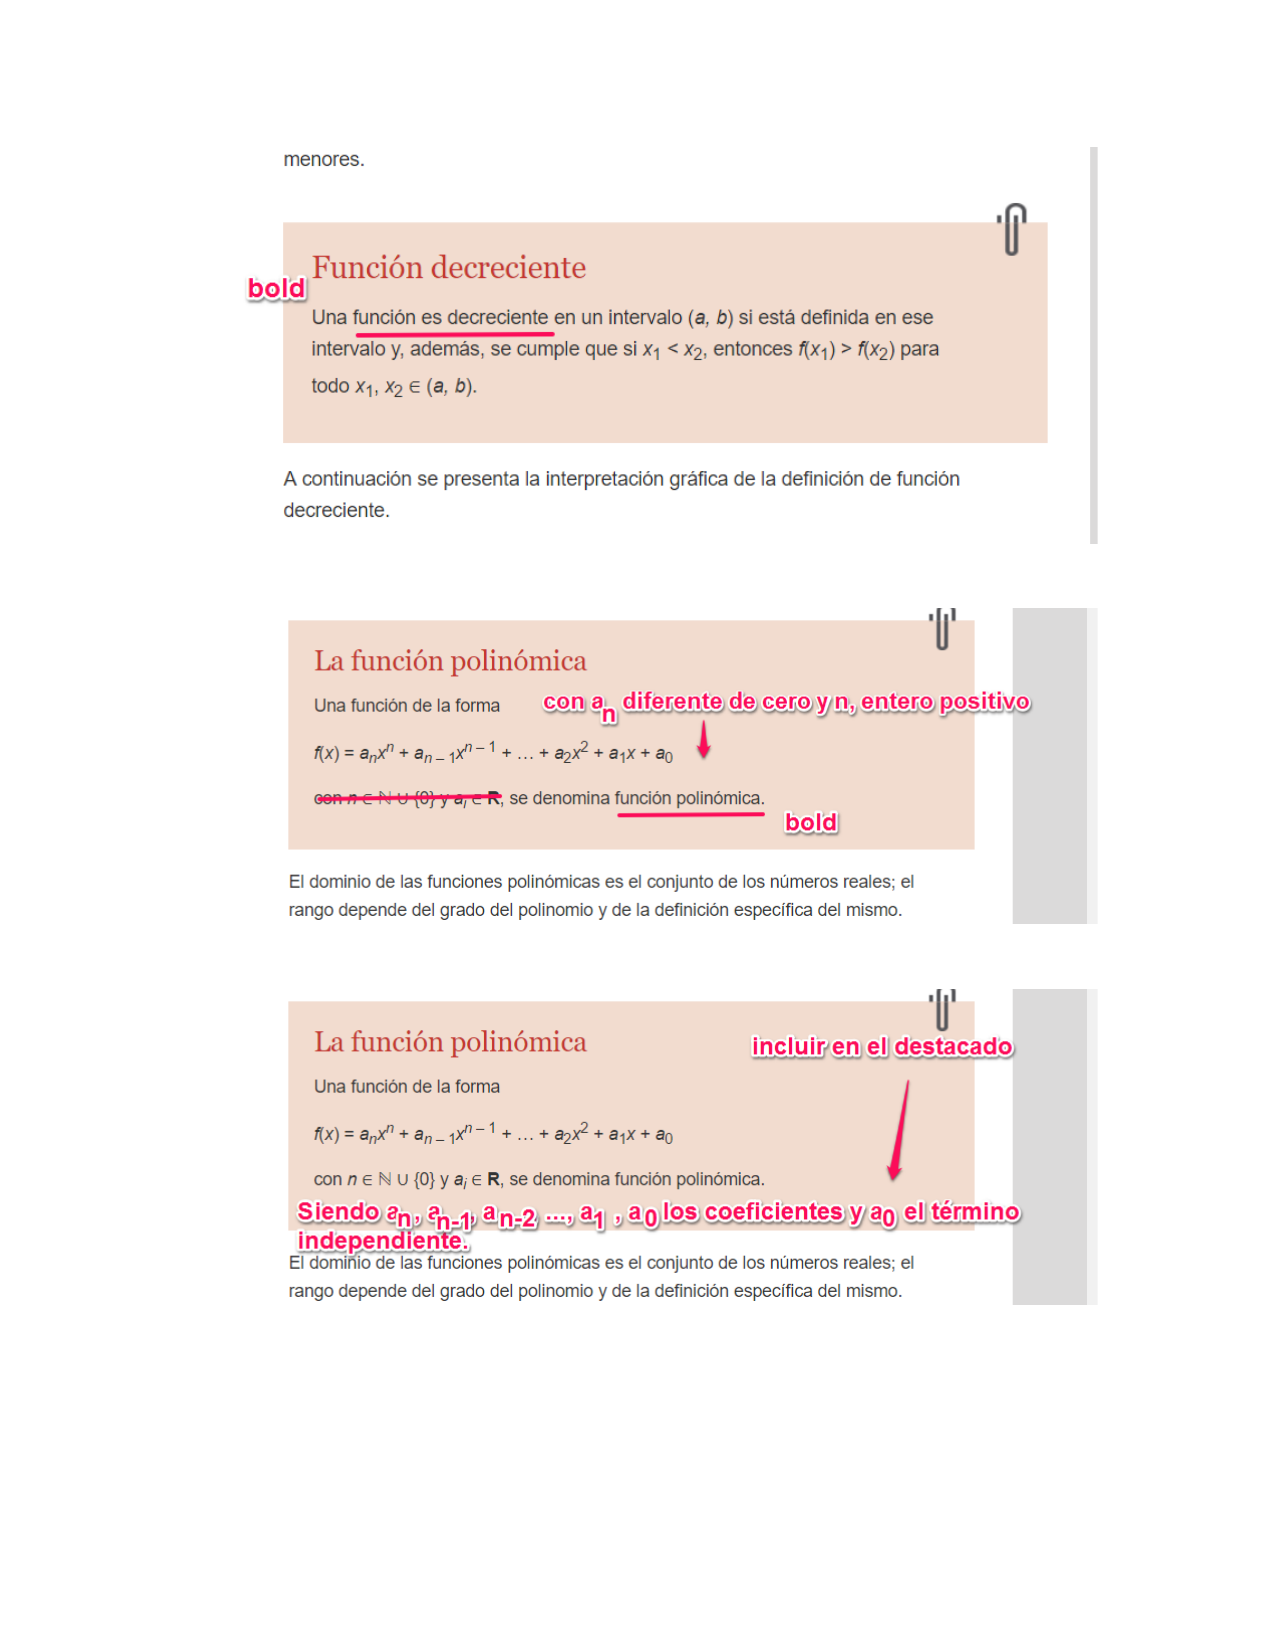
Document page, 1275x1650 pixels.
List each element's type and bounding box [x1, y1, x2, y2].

picture [177, 989, 1098, 1305]
picture [177, 608, 1098, 924]
picture [177, 147, 1098, 544]
